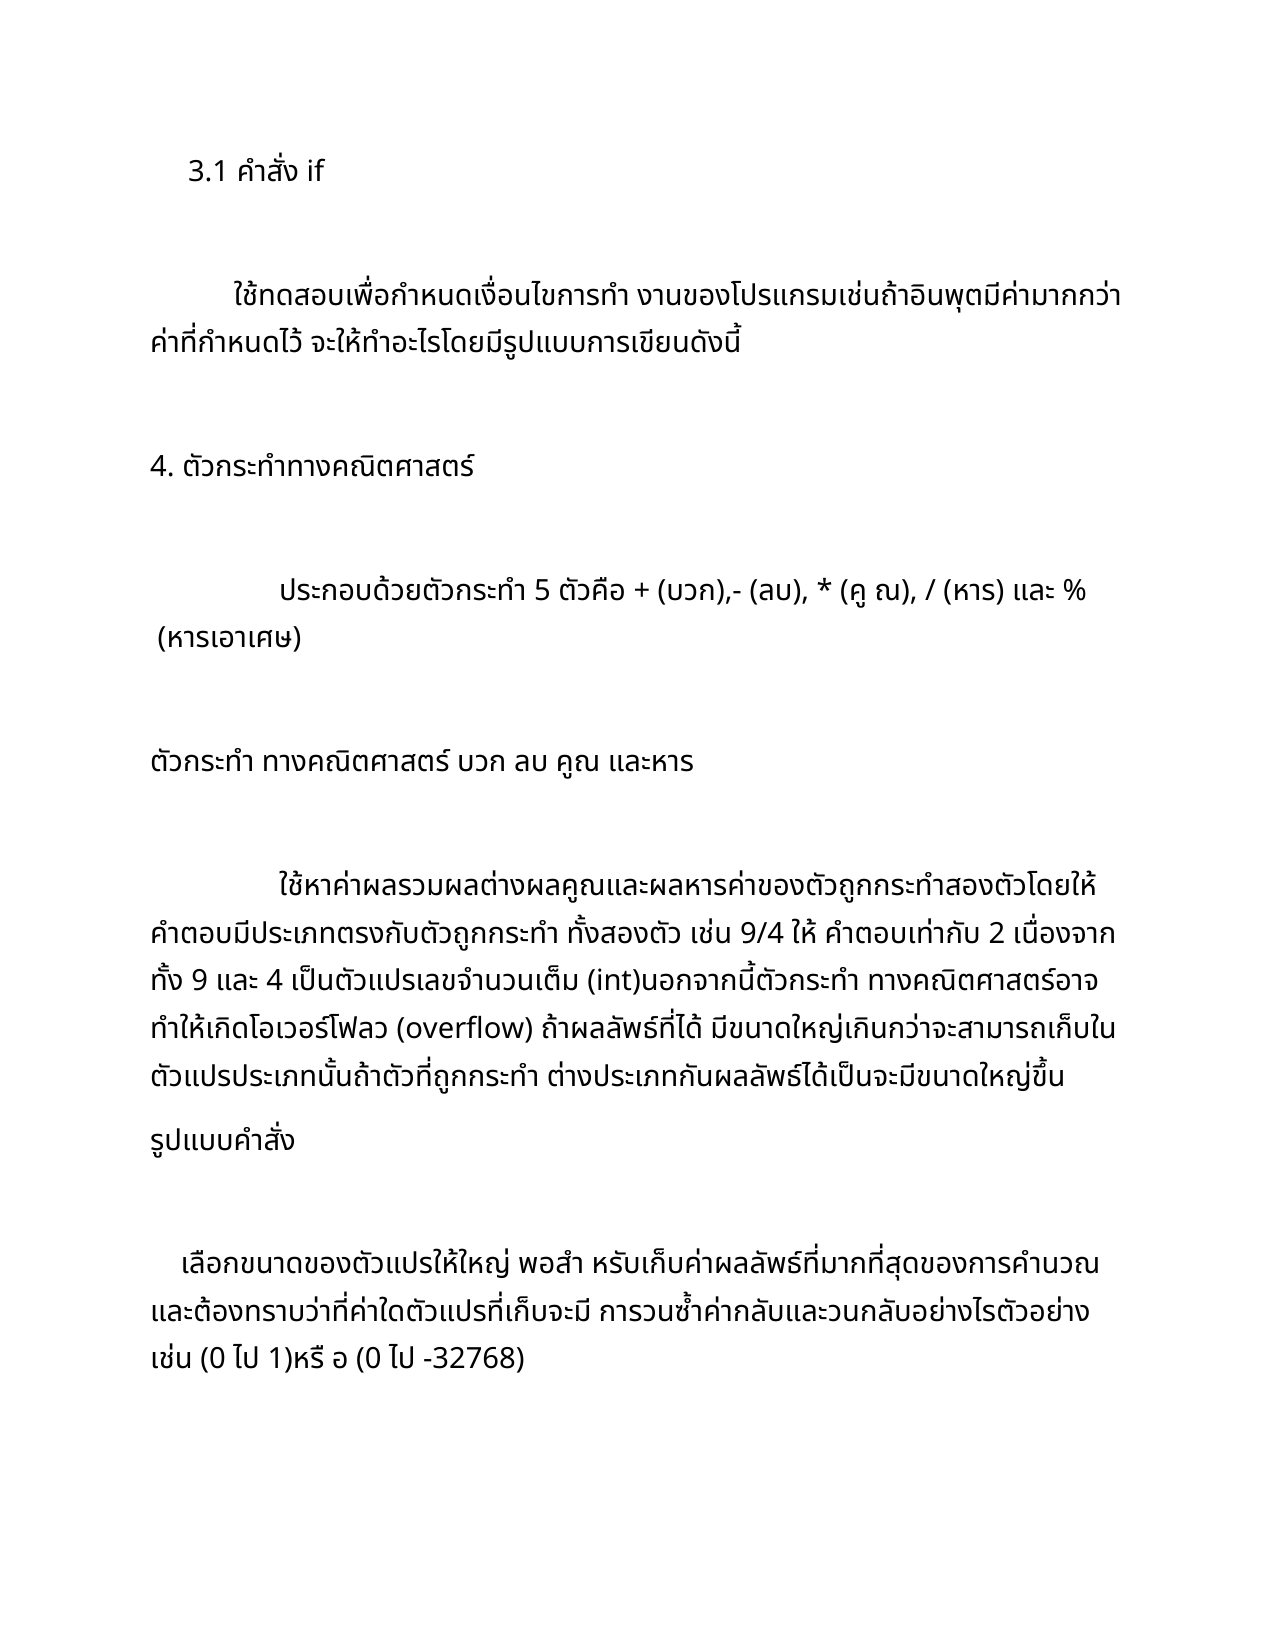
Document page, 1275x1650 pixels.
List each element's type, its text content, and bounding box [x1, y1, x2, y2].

text ใช้ทดสอบเพื่อกำหนดเงื่อนไขการทำ งานของโปรแกรมเช่นถ้าอินพุตมีค่ามากกว่าค่าที่กำหนดไว้ จะให้ทำอะไรโดยมีรูปแบบการเขียนดังนี้ [150, 274, 1125, 366]
text 3.1 คำสั่ง if [150, 150, 1125, 194]
text เลือกขนาดของตัวแปรให้ใหญ่ พอสำ หรับเก็บค่าผลลัพธ์ที่มากที่สุดของการคำนวณและต้องทราบว่าที่ค่าใดตัวแปรที่เก็บจะมี การวนซ้ำค่ากลับและวนกลับอย่างไรตัวอย่างเช่น (0 ไป 1)หรื อ (0 ไป -32768) [150, 1243, 1125, 1382]
text 4. ตัวกระทำทางคณิตศาสตร์ [150, 445, 1125, 489]
text ตัวกระทำ ทางคณิตศาสตร์ บวก ลบ คูณ และหาร [150, 741, 1125, 785]
text รูปแบบคำสั่ง [150, 1119, 1125, 1163]
text ใช้หาค่าผลรวมผลต่างผลคูณและผลหารค่าของตัวถูกกระทำสองตัวโดยให้คำตอบมีประเภทตรงกับตัวถูกกระทำ ทั้งสองตัว เช่น 9/4 ให้ คำตอบเท่ากับ 2 เนื่องจากทั้ง 9 และ 4 เป็นตัวแปรเลขจำนวนเต็ม (int)นอกจากนี้ตัวกระทำ ทางคณิตศาสตร์อาจทำให้เกิดโอเวอร์โฟลว (overflow) ถ้าผลลัพธ์ที่ได้ มีขนาดใหญ่เกินกว่าจะสามารถเก็บในตัวแปรประเภทนั้นถ้าตัวที่ถูกกระทำ ต่างประเภทกันผลลัพธ์ได้เป็นจะมีขนาดใหญ่ขึ้น [150, 864, 1125, 1099]
text ประกอบด้วยตัวกระทำ 5 ตัวคือ + (บวก),- (ลบ), * (คู ณ), / (หาร) และ % (หารเอาเศษ) [150, 569, 1125, 661]
